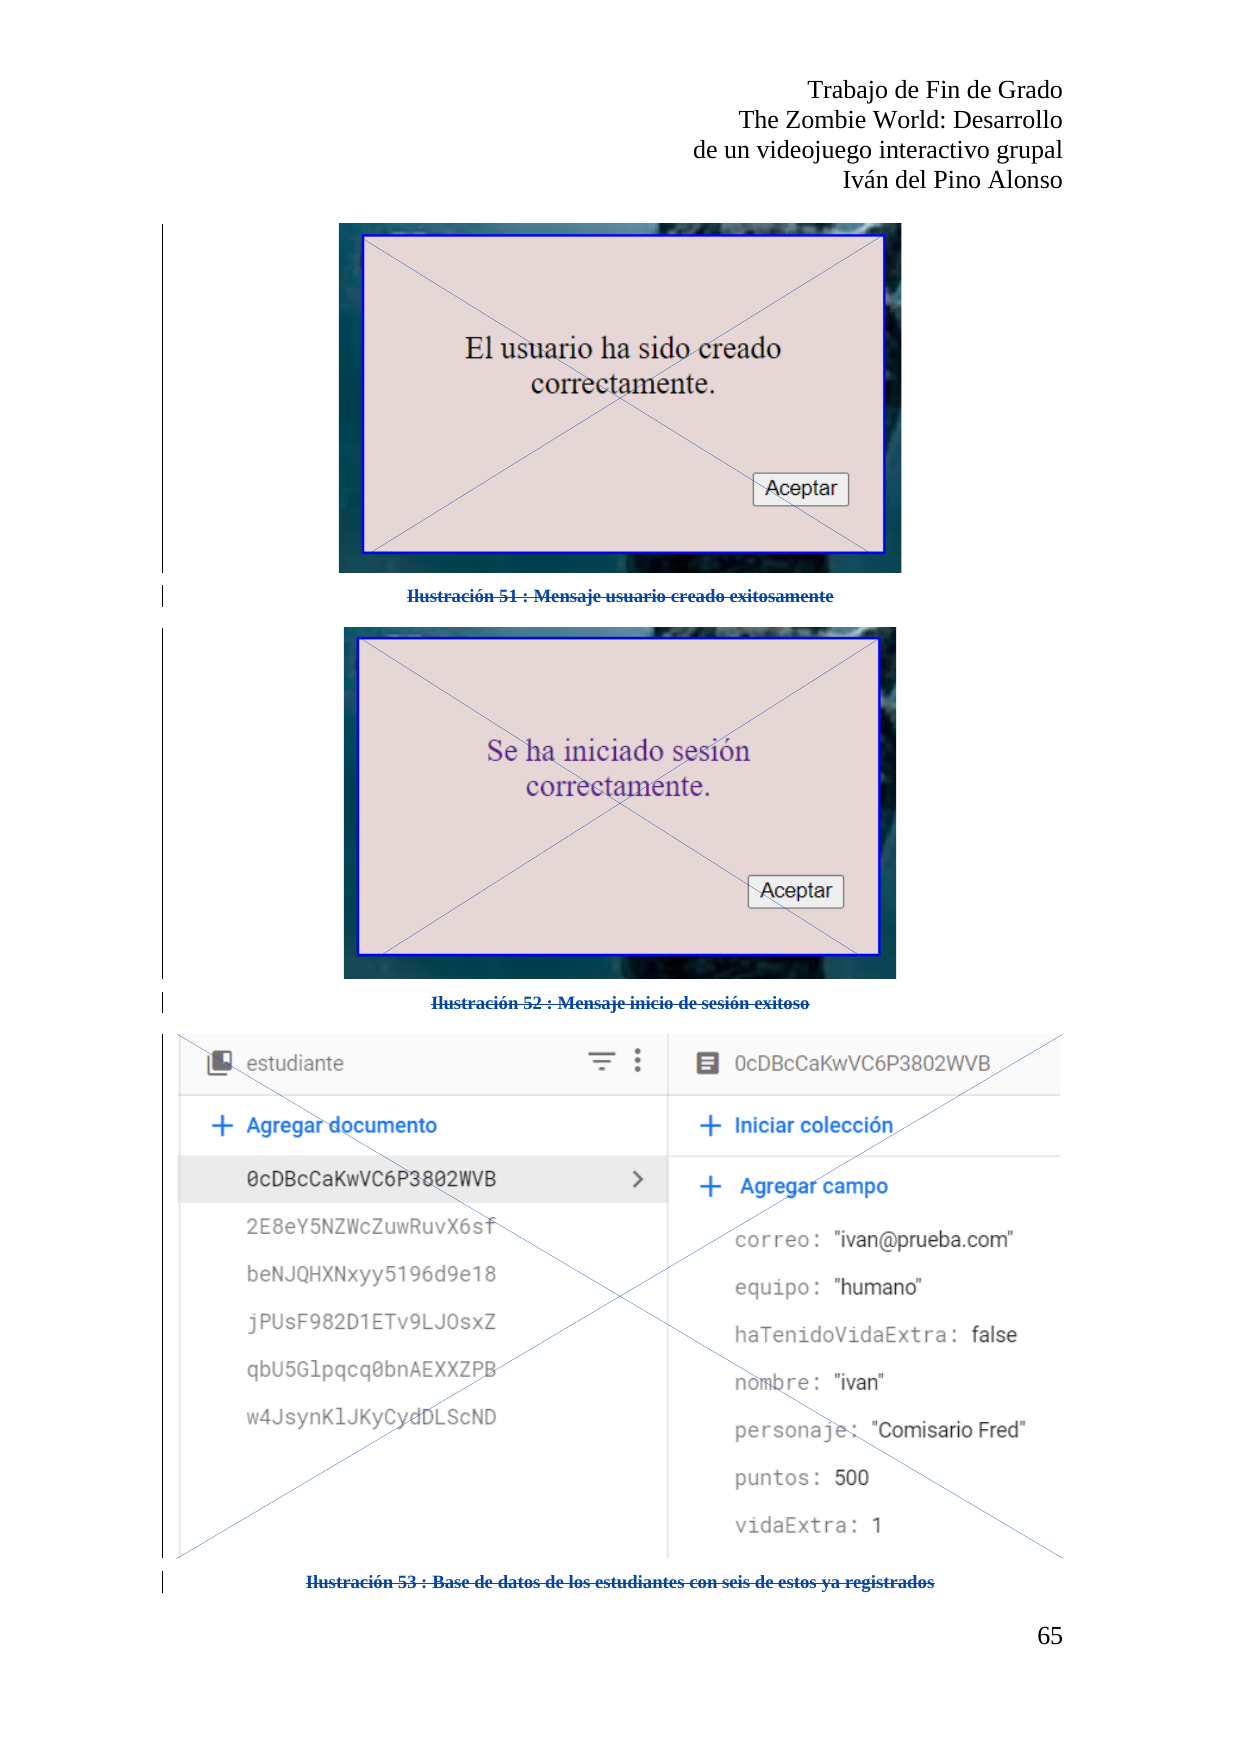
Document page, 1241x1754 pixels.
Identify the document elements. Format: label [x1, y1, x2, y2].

picture [338, 224, 618, 572]
picture [178, 1297, 1062, 1559]
picture [622, 628, 897, 978]
picture [179, 1034, 1061, 1295]
picture [343, 629, 618, 978]
picture [177, 1035, 618, 1557]
picture [622, 225, 902, 572]
picture [622, 1035, 1063, 1557]
picture [348, 627, 895, 802]
picture [340, 223, 900, 397]
picture [346, 805, 894, 979]
picture [340, 399, 900, 573]
